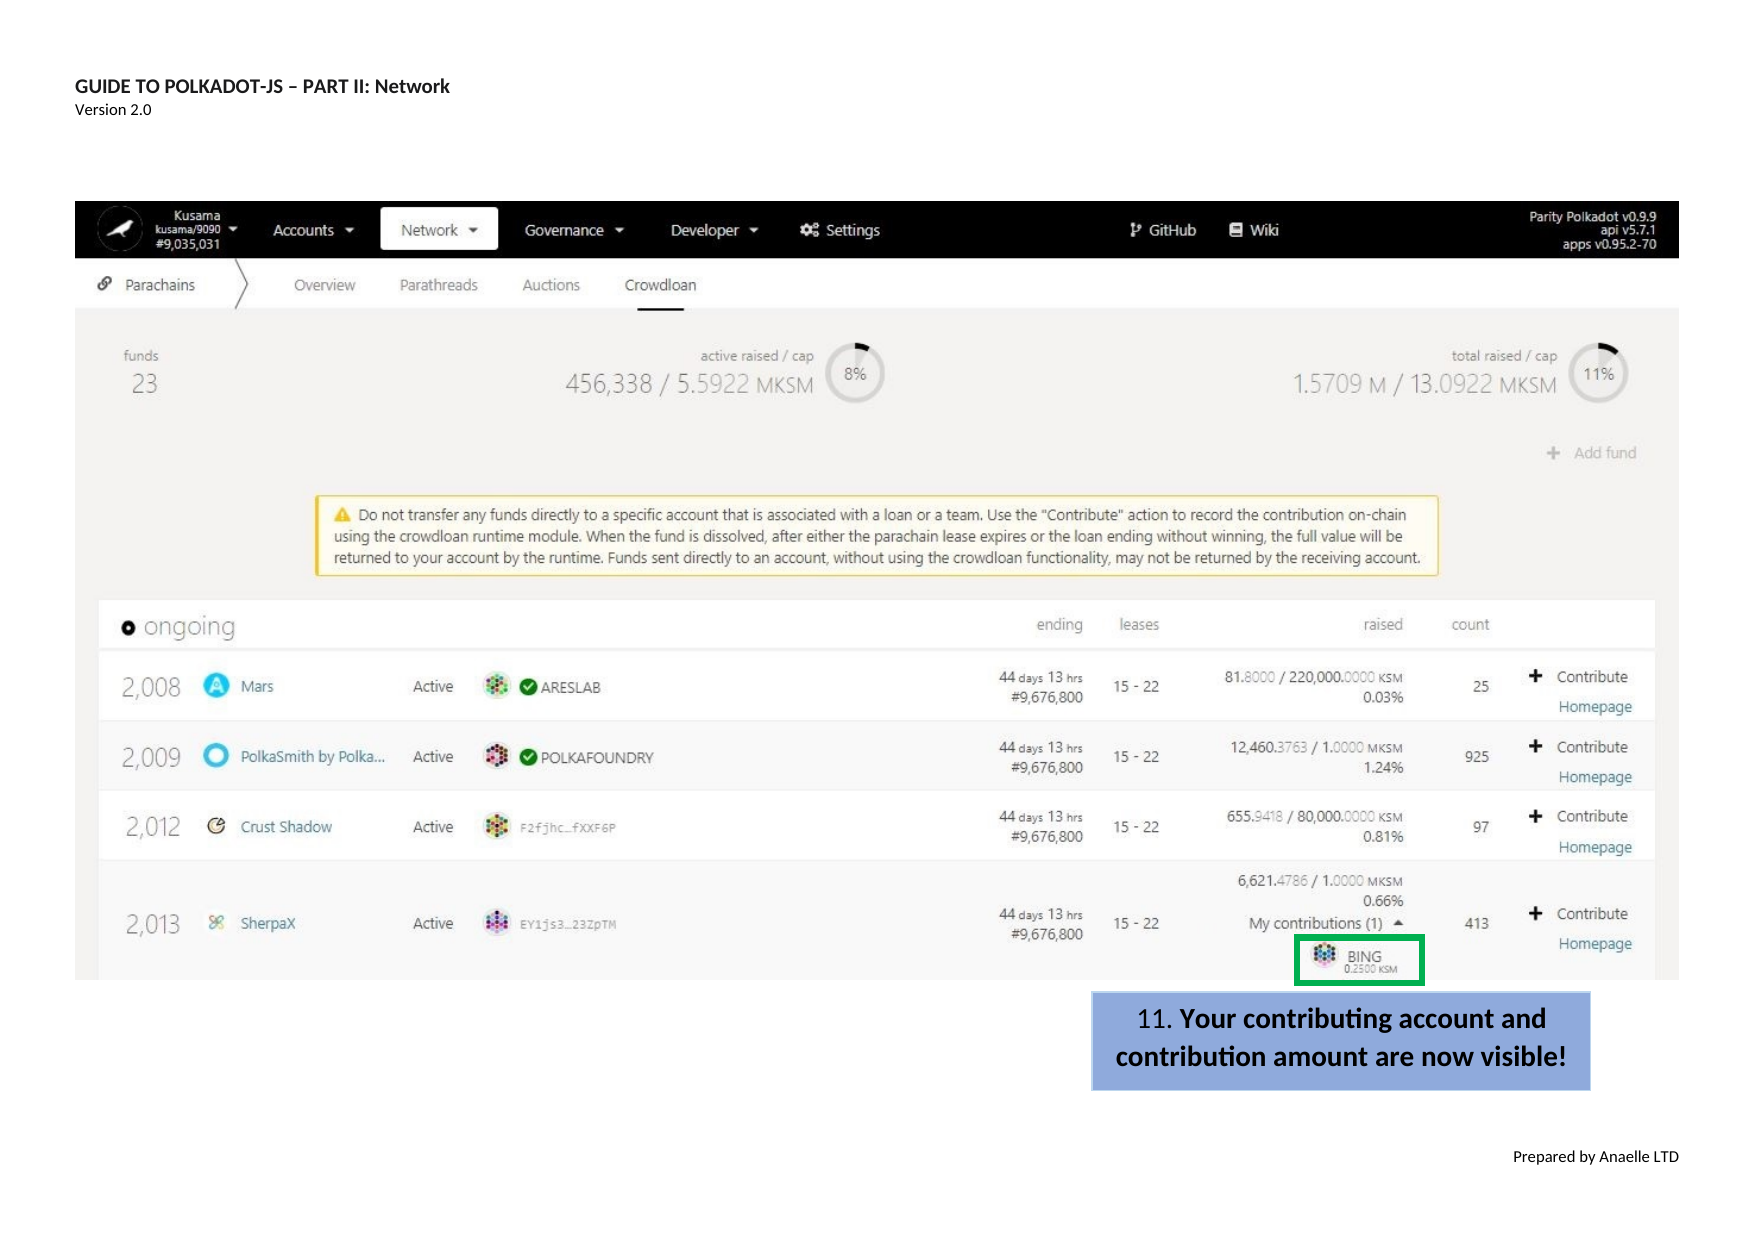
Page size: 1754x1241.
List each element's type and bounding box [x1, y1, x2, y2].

picture [75, 201, 1679, 980]
picture [1300, 941, 1419, 980]
